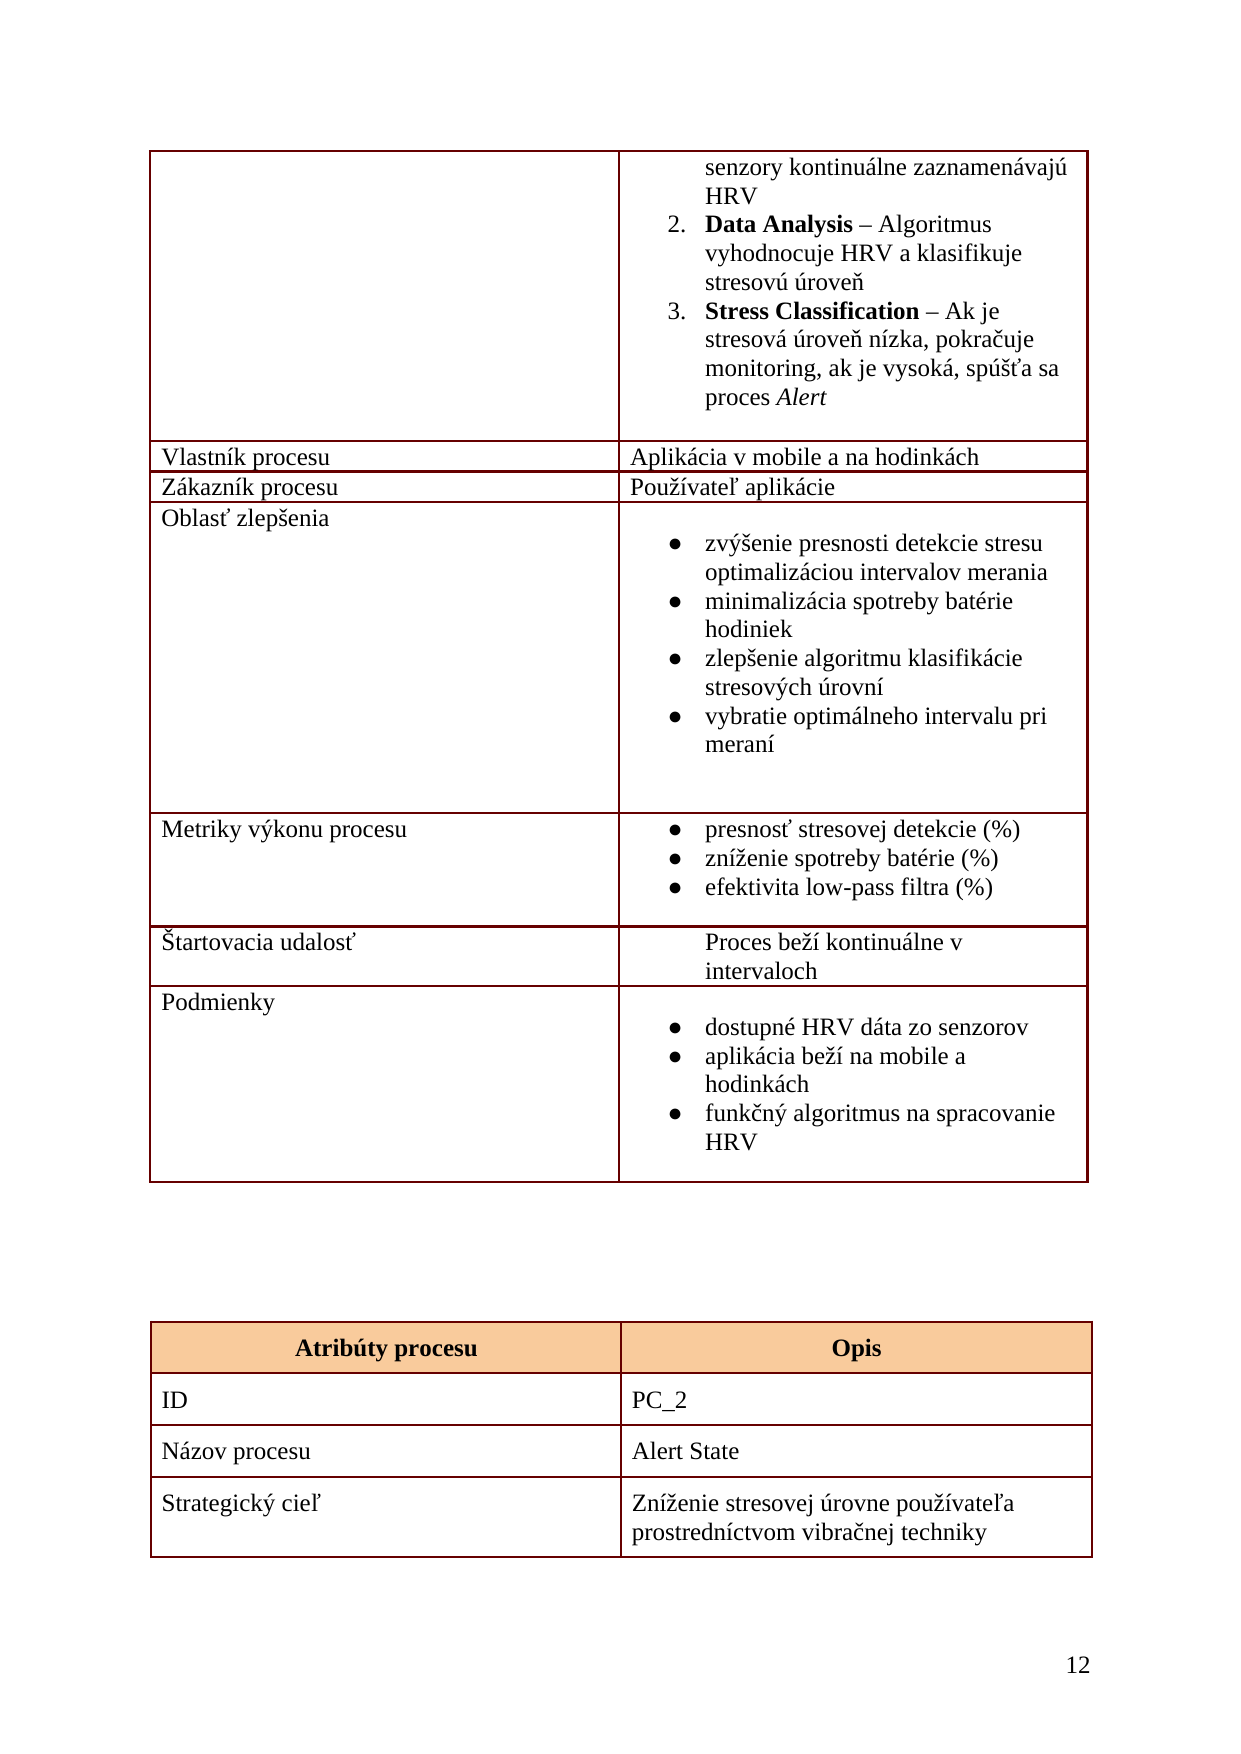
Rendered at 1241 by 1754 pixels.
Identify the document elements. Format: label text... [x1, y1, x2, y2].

table_header Atribúty procesu [152, 1323, 620, 1372]
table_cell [151, 152, 618, 439]
table_cell Metriky výkonu procesu [151, 814, 618, 925]
table_cell dostupné HRV dáta zo senzorov aplikácia beží na mobile a hodinkách funkčný algoritmus na spracovanie HRV [620, 987, 1086, 1181]
table_cell Proces beží kontinuálne v intervaloch [620, 928, 1086, 985]
table_cell Štartovacia udalosť [151, 928, 618, 985]
table_cell Oblasť zlepšenia [151, 503, 618, 812]
table_cell Aplikácia v mobile a na hodinkách [620, 442, 1086, 470]
table_cell PC_2 [622, 1374, 1091, 1424]
table_cell Strategický cieľ [152, 1478, 620, 1556]
table_cell Zníženie stresovej úrovne používateľa prostredníctvom vibračnej techniky [622, 1478, 1091, 1556]
table_cell presnosť stresovej detekcie (%) zníženie spotreby batérie (%) efektivita low-pass filtra (%) [620, 814, 1086, 925]
table_cell Zákazník procesu [151, 473, 618, 501]
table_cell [620, 152, 1086, 439]
table_cell Názov procesu [152, 1426, 620, 1476]
table_cell ID [152, 1374, 620, 1424]
table_cell Alert State [622, 1426, 1091, 1476]
table_cell Vlastník procesu [151, 442, 618, 470]
table_header Opis [622, 1323, 1091, 1372]
table_cell zvýšenie presnosti detekcie stresu optimalizáciou intervalov merania minimalizácia spotreby batérie hodiniek zlepšenie algoritmu klasifikácie stresových úrovní vybratie optimálneho intervalu pri meraní [620, 503, 1086, 812]
table_cell Používateľ aplikácie [620, 473, 1086, 501]
table_cell Podmienky [151, 987, 618, 1181]
